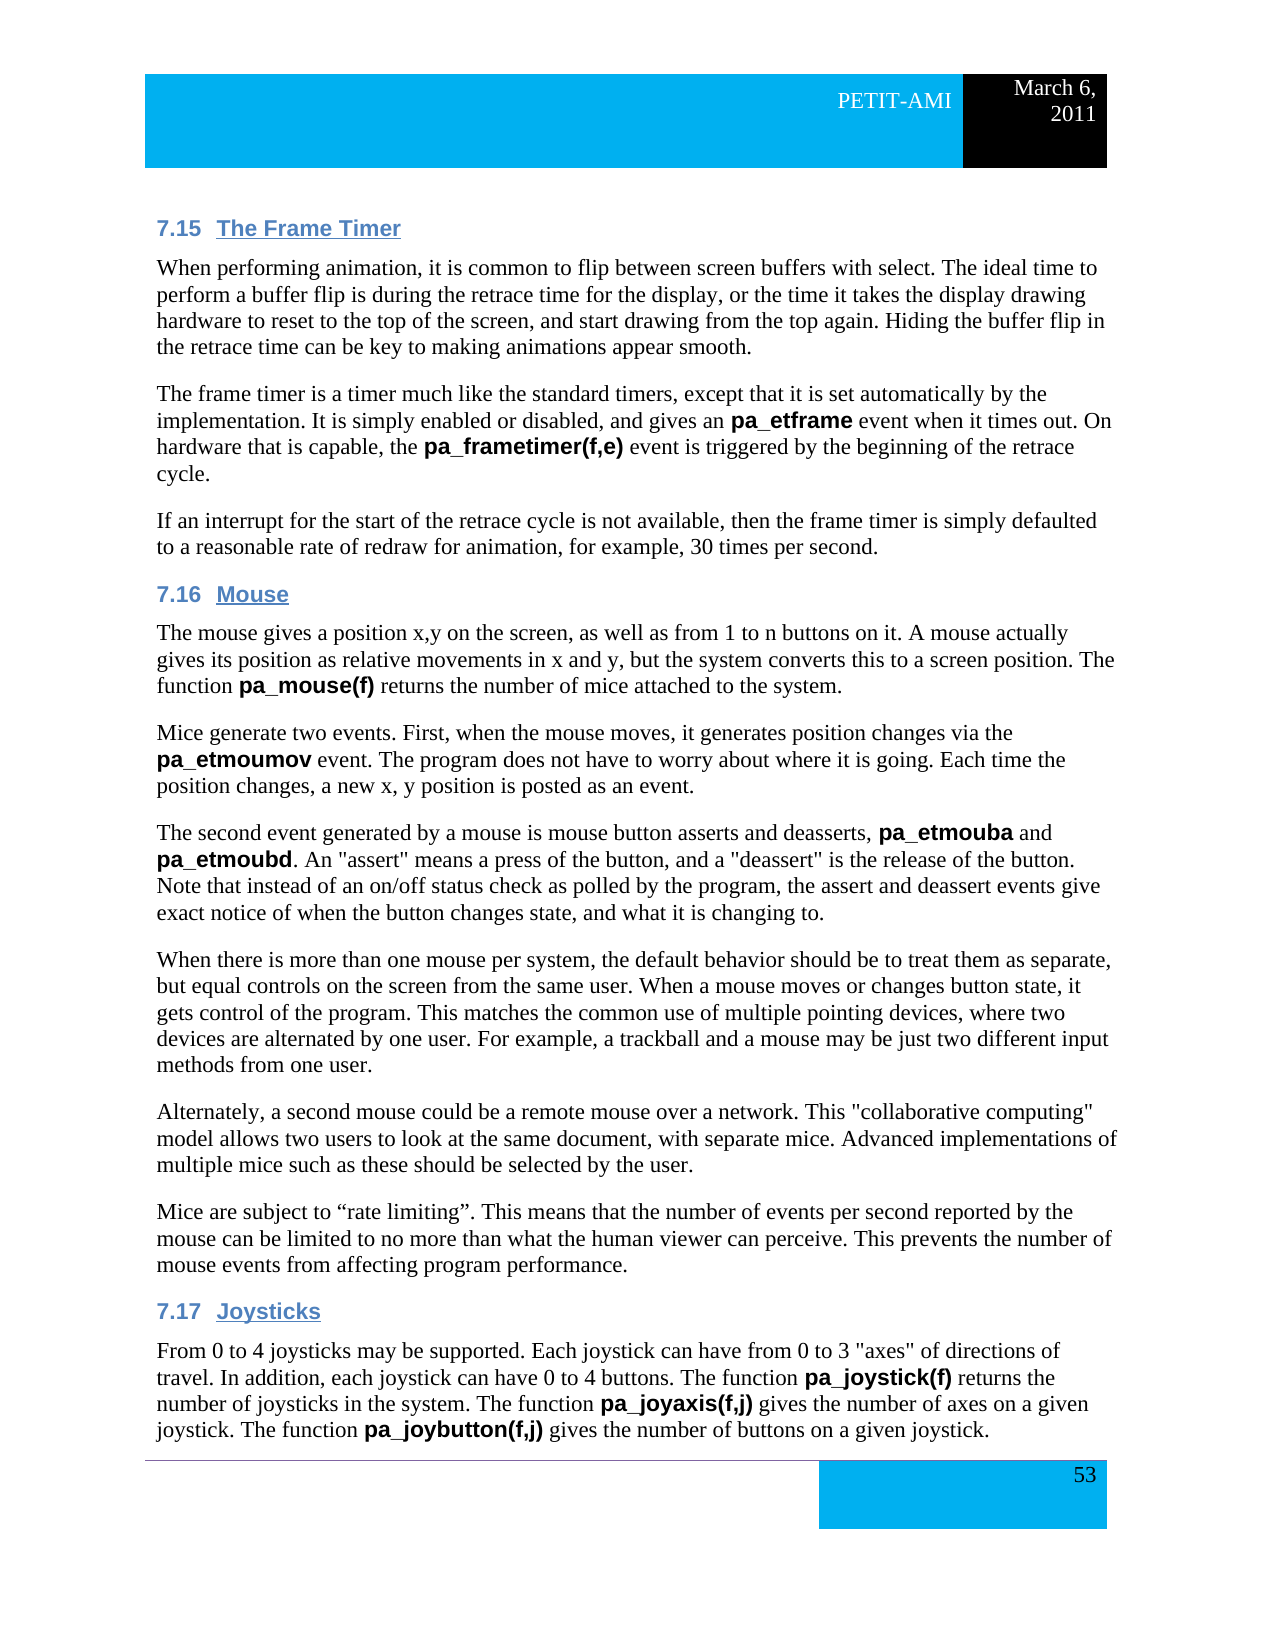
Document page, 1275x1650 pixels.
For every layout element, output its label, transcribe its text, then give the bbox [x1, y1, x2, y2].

text Alternately, a second mouse could be a remote mouse over a network. This "collaborative computing" model allows two users to look at the same document, with separate mice. Advanced implementations of multiple mice such as these should be selected by the user. [156, 1098, 1118, 1177]
subtitle Mouse [156, 581, 1118, 607]
text When there is more than one mouse per system, the default behavior should be to treat them as separate, but equal controls on the screen from the same user. When a mouse moves or changes button state, it gets control of the program. This matches the common use of multiple pointing devices, where two devices are alternated by one user. For example, a trackball and a mouse may be just two different input methods from one user. [156, 946, 1118, 1078]
text From 0 to 4 joysticks may be supported. Each joystick can have from 0 to 3 "axes" of directions of travel. In addition, each joystick can have 0 to 4 buttons. The function pa_joystick(f) returns the number of joysticks in the system. The function pa_joyaxis(f,j) gives the number of axes on a given joystick. The function pa_joybutton(f,j) gives the number of buttons on a given joystick. [156, 1337, 1118, 1443]
text When performing animation, it is common to flip between screen buffers with select. The ideal time to perform a buffer flip is during the retrace time for the display, or the time it takes the display drawing hardware to reset to the top of the screen, and start drawing from the top again. Hiding the buffer flip in the retrace time can be key to making animations appear smooth. [156, 254, 1118, 360]
subtitle Joysticks [156, 1298, 1118, 1324]
subtitle The Frame Timer [156, 215, 1118, 242]
text If an interrupt for the start of the retrace cycle is not available, then the frame timer is simply defaulted to a reasonable rate of redraw for animation, for example, 30 times per second. [156, 507, 1118, 560]
text The frame timer is a timer much like the standard timers, except that it is set automatically by the implementation. It is simply enabled or disabled, and gives an pa_etframe event when it times out. On hardware that is capable, the pa_frametimer(f,e) event is triggered by the beginning of the retrace cycle. [156, 381, 1118, 486]
text Mice are subject to “rate limiting”. This means that the number of events per second reported by the mouse can be limited to no more than what the human viewer can perceive. This prevents the number of mouse events from affecting program performance. [156, 1198, 1118, 1277]
text The mouse gives a position x,y on the screen, as well as from 1 to n buttons on it. A mouse actually gives its position as relative movements in x and y, but the system converts this to a screen position. The function pa_mouse(f) returns the number of mice attached to the system. [156, 619, 1118, 698]
text Mice generate two events. First, when the mouse moves, it generates position changes via the pa_etmoumov event. The program does not have to worry about where it is going. Each time the position changes, a new x, y position is posted as an event. [156, 719, 1118, 798]
text The second event generated by a mouse is mouse button asserts and deasserts, pa_etmouba and pa_etmoubd. An "assert" means a press of the button, and a "deassert" is the release of the button. Note that instead of an on/off status check as polled by the program, the assert and deassert events give exact notice of when the button changes state, and what it is changing to. [156, 819, 1118, 925]
